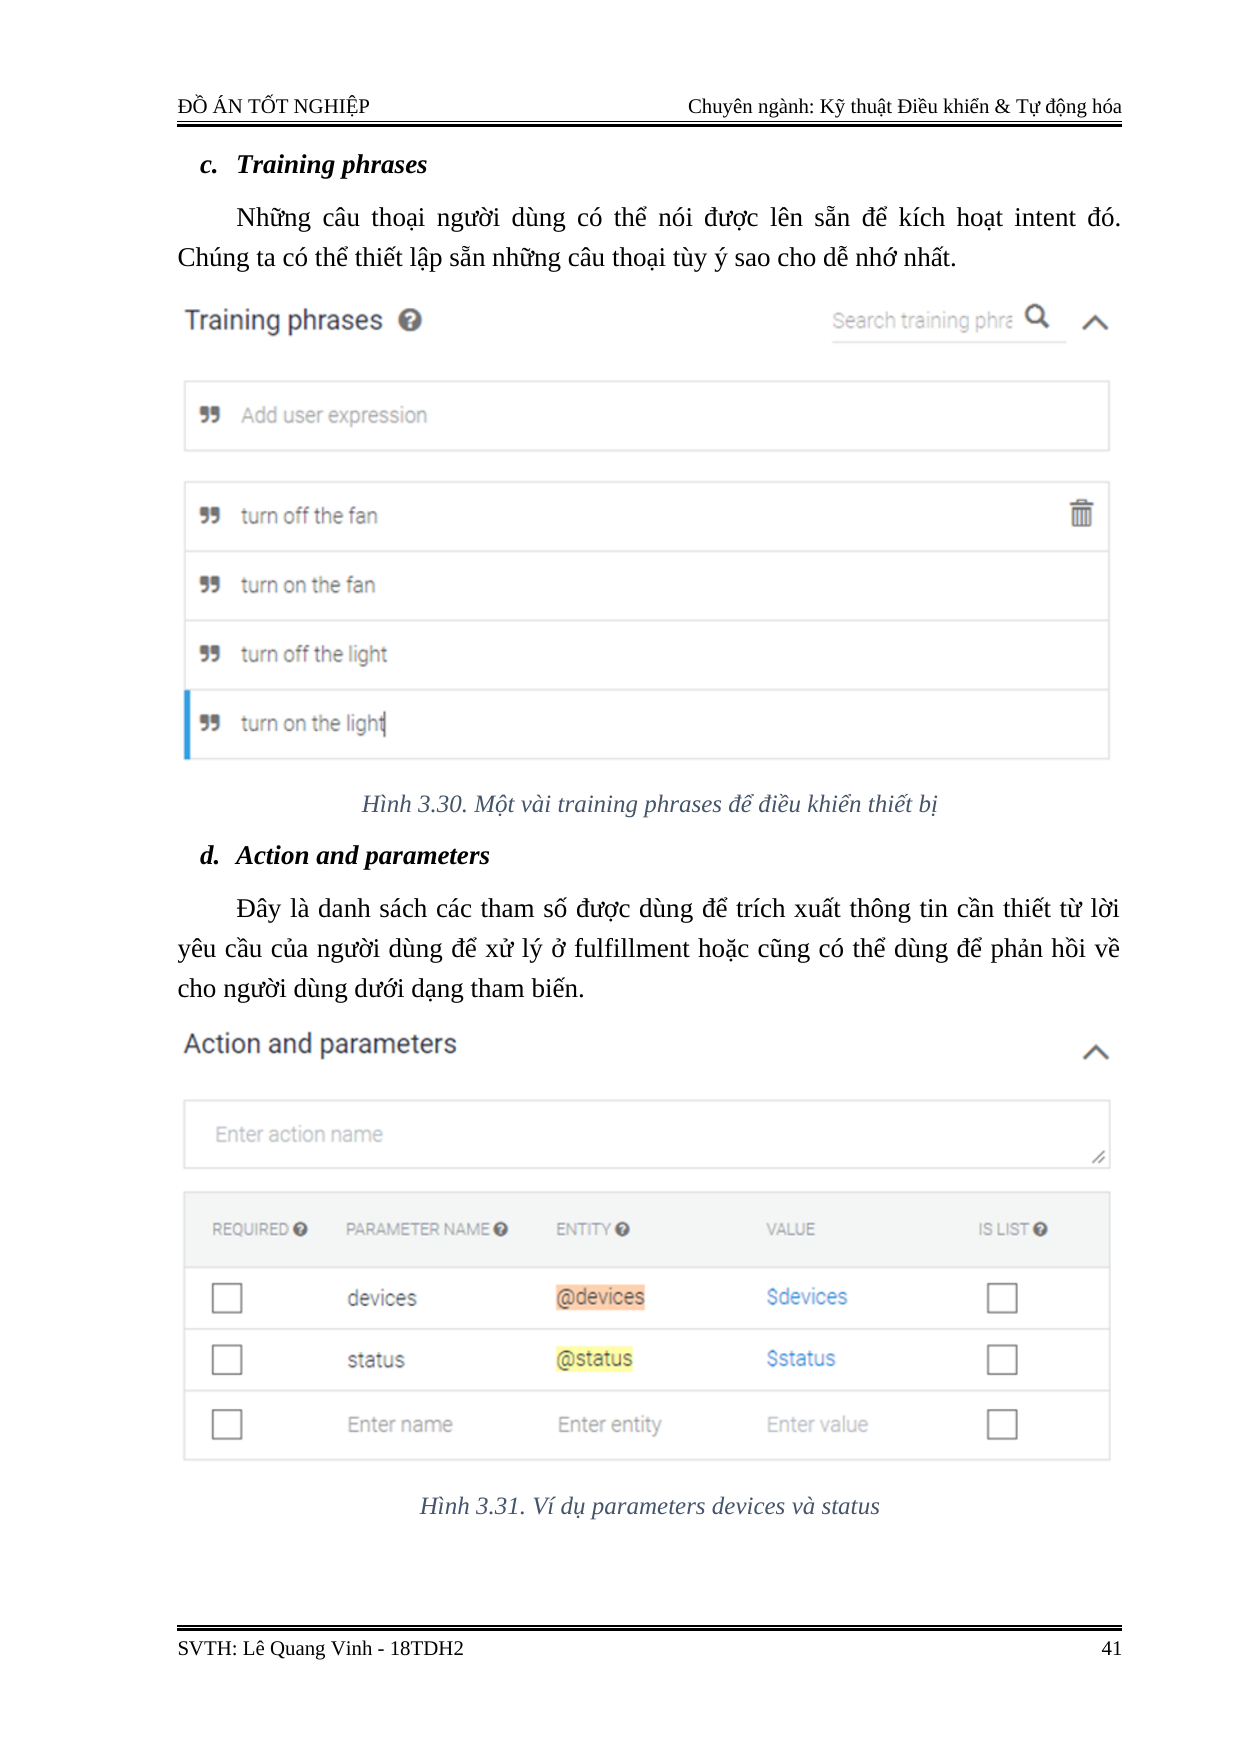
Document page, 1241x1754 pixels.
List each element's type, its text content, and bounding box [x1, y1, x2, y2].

text Những câu thoại người dùng có thể nói được lên sẵn để kích hoạt intent đó. Chúng ta có thể thiết lập sẵn những câu thoại tùy ý sao cho dễ nhớ nhất. [177, 201, 1122, 272]
text Đây là danh sách các tham số được dùng để trích xuất thông tin cần thiết từ lời yêu cầu của người dùng để xử lý ở fulfillment hoặc cũng có thể dùng để phản hồi về cho người dùng dưới dạng tham biến. [177, 892, 1122, 1004]
text Action and parameters [200, 839, 1122, 870]
picture [177, 298, 1123, 771]
picture [177, 1029, 1123, 1466]
text Training phrases [200, 148, 1122, 179]
